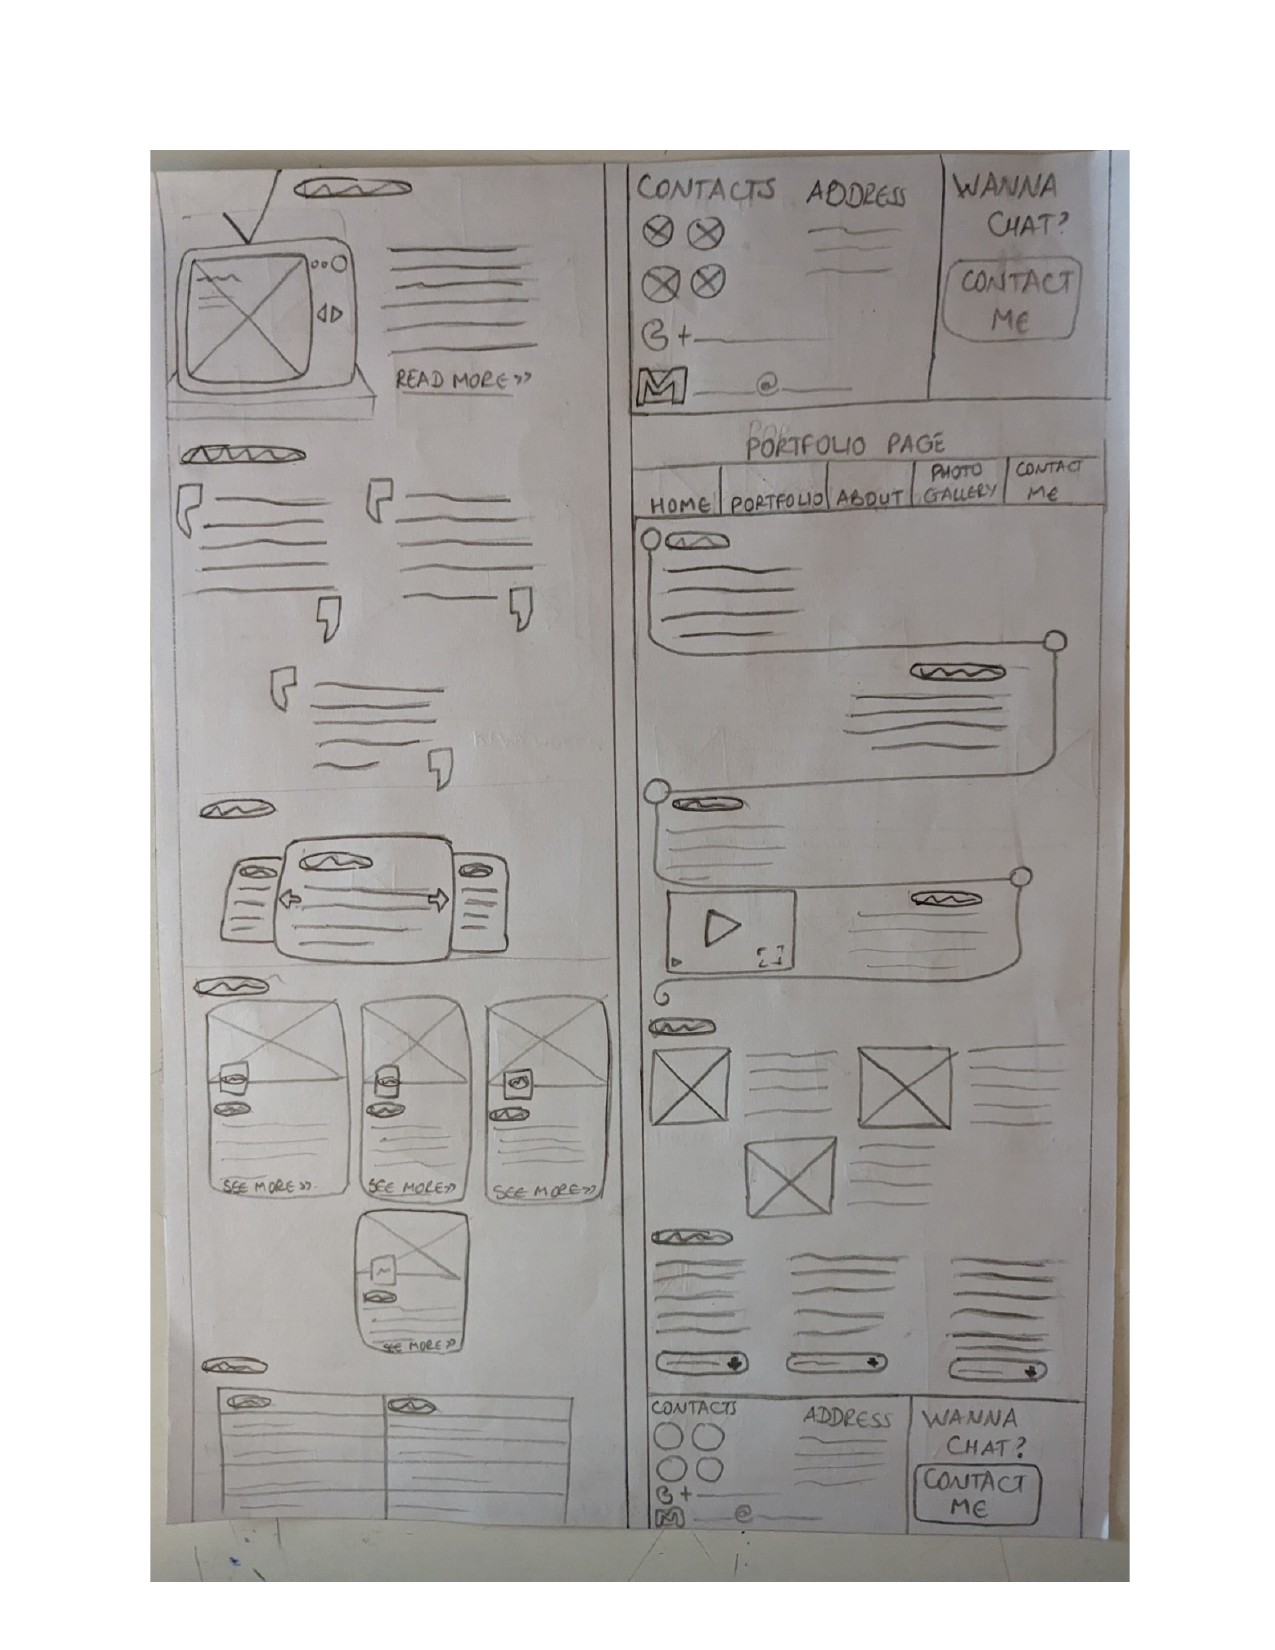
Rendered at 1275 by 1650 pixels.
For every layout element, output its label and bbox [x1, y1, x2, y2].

picture [150, 150, 1130, 1582]
